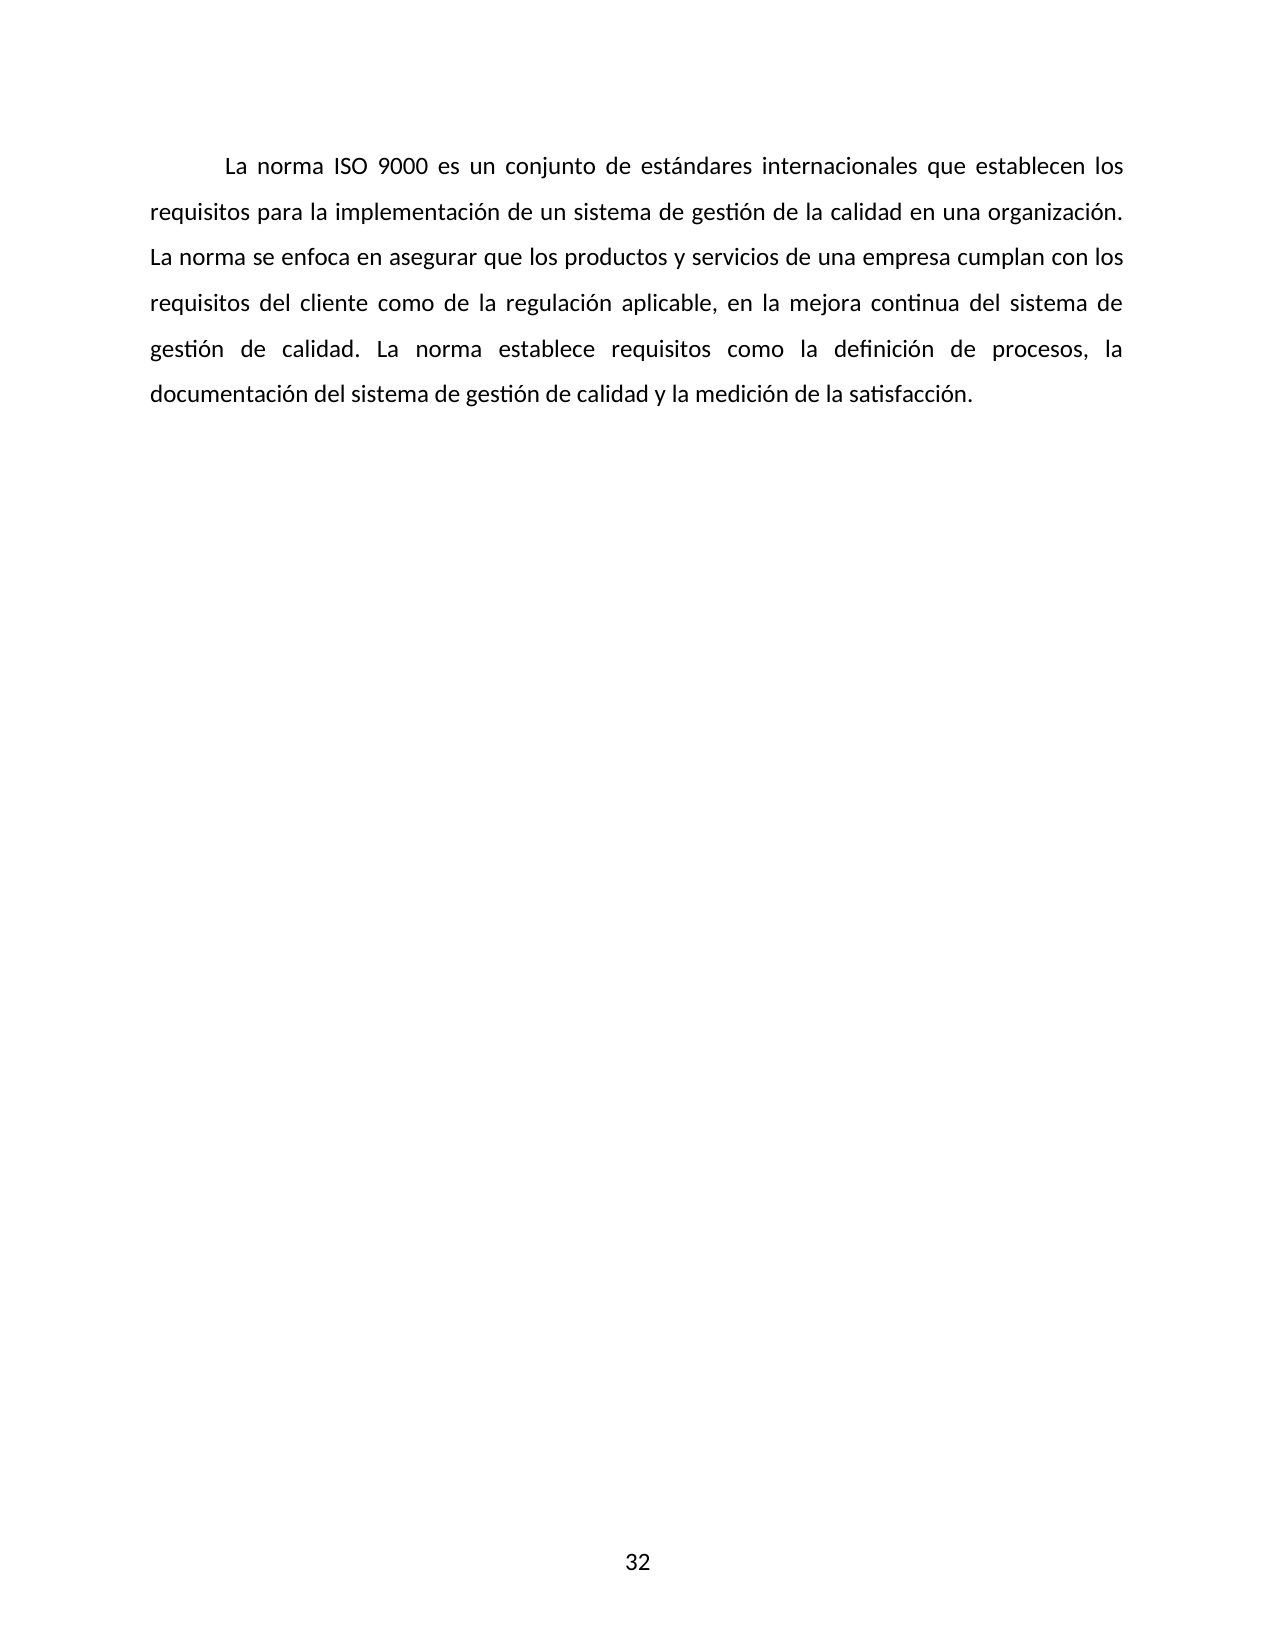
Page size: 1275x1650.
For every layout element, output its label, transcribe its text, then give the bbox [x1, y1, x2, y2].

text La norma ISO 9000 es un conjunto de estándares internacionales que establecen los requisitos para la implementación de un sistema de gestión de la calidad en una organización. La norma se enfoca en asegurar que los productos y servicios de una empresa cumplan con los requisitos del cliente como de la regulación aplicable, en la mejora continua del sistema de gestión de calidad. La norma establece requisitos como la definición de procesos, la documentación del sistema de gestión de calidad y la medición de la satisfacción. [150, 150, 1125, 409]
